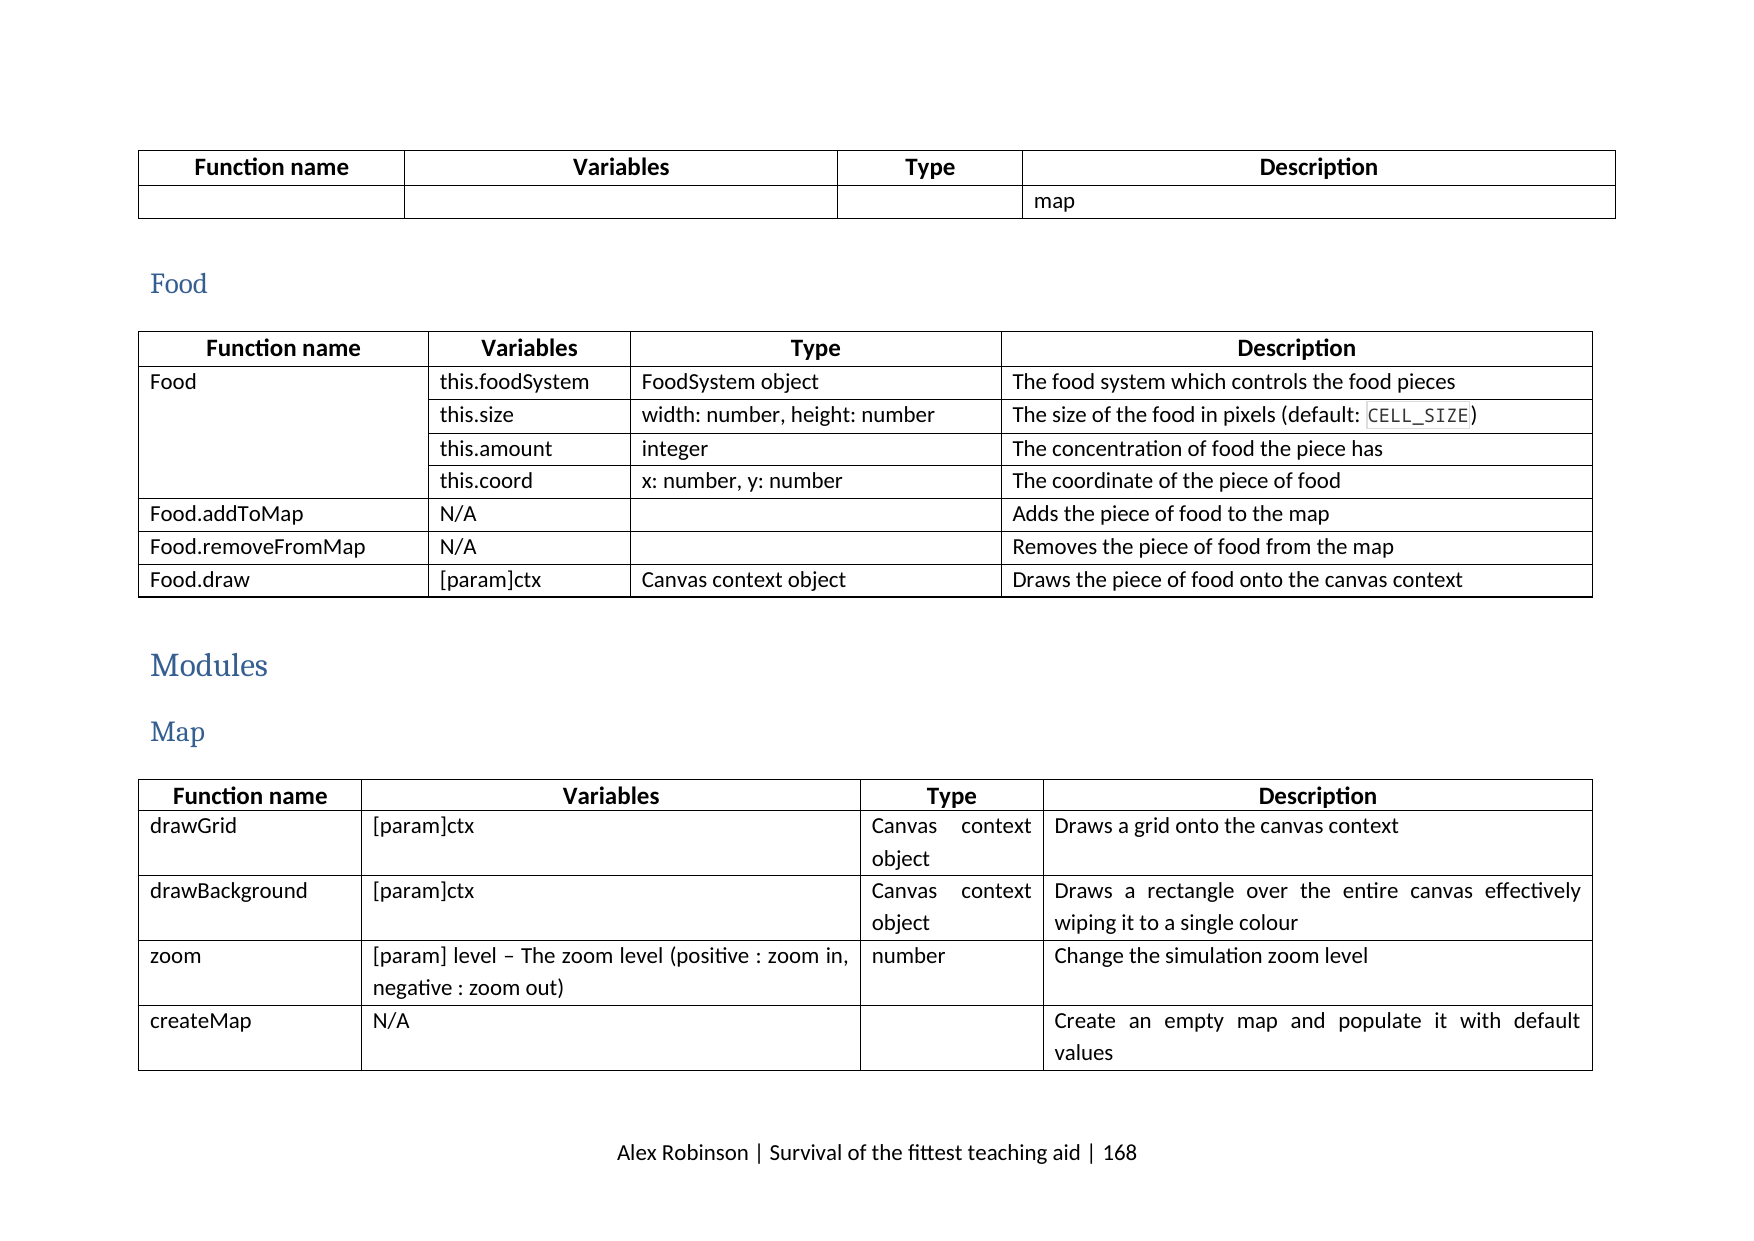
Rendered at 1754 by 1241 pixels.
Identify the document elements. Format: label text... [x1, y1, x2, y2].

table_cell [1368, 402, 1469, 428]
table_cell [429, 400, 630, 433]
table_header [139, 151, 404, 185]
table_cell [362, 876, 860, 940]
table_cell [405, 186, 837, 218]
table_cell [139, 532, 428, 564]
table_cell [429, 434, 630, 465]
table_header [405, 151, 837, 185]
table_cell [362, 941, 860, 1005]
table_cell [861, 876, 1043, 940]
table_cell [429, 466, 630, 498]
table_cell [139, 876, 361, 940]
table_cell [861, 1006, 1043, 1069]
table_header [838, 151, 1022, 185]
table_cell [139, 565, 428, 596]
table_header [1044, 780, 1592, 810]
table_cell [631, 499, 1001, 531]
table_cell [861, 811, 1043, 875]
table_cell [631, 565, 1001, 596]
subtitle Modules [150, 646, 1604, 684]
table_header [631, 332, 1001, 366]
subtitle Food [150, 268, 1604, 301]
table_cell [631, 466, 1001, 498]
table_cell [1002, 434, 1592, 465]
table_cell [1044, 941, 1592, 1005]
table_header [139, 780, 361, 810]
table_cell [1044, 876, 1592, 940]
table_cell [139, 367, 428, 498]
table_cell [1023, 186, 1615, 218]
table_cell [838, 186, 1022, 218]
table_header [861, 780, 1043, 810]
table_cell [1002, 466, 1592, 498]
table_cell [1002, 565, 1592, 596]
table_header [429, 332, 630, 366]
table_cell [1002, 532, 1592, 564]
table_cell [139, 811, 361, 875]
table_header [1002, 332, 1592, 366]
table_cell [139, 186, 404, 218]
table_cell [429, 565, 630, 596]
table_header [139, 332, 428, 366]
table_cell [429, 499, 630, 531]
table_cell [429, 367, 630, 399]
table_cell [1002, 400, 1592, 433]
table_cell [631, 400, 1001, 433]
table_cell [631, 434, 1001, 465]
subtitle Map [150, 715, 1604, 749]
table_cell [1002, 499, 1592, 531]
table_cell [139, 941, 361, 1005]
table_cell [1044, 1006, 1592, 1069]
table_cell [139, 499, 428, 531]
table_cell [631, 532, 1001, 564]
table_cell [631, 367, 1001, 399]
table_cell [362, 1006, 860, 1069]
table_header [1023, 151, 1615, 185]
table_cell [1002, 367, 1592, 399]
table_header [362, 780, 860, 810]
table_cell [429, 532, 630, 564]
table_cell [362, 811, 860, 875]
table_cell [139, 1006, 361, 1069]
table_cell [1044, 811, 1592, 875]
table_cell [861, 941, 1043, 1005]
